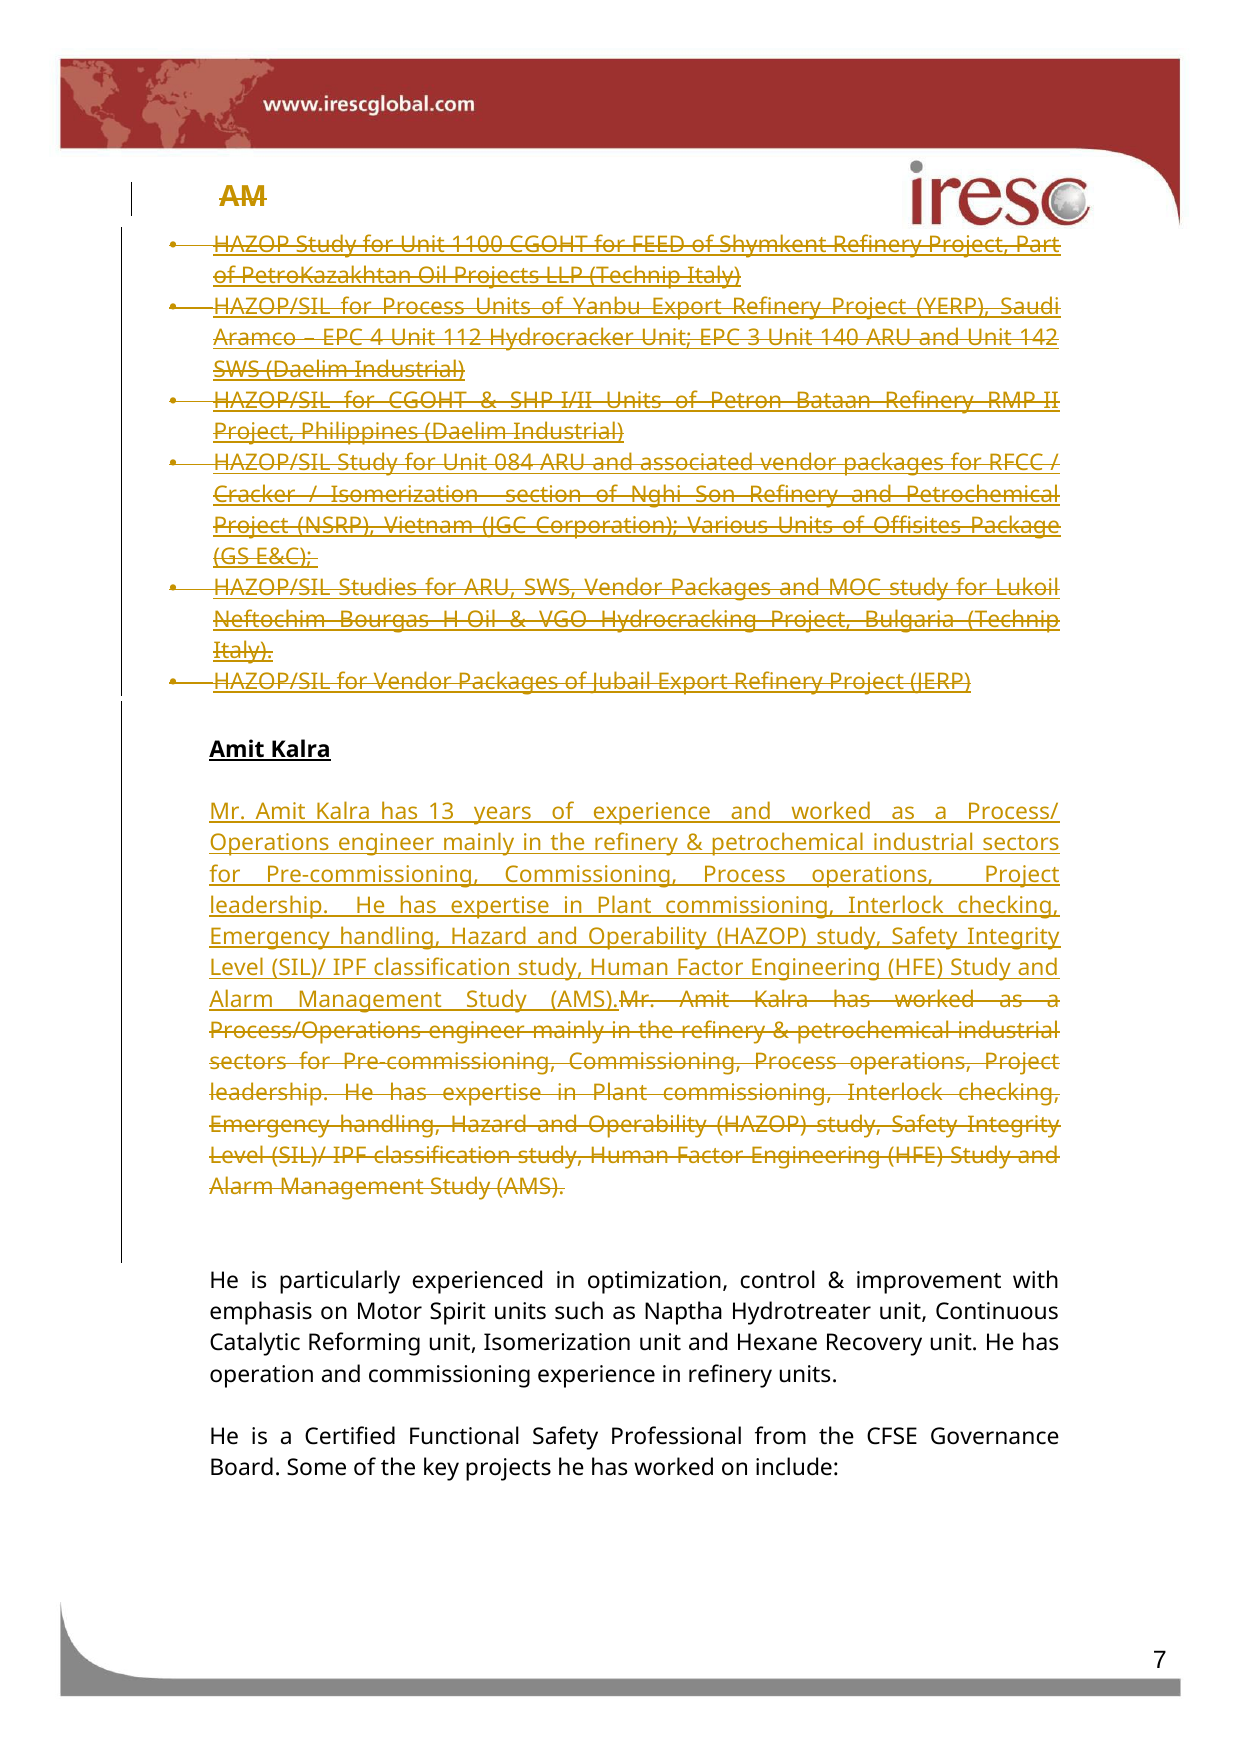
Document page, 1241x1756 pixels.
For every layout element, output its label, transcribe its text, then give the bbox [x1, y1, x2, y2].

picture [55, 1602, 1184, 1699]
text He is a Certified Functional Safety Professional from the CFSE Governance Board. Some of the key projects he has worked on include: [209, 1419, 1060, 1482]
picture [49, 48, 1190, 229]
text He is particularly experienced in optimization, control & improvement with emphasis on Motor Spirit units such as Naptha Hydrotreater unit, Continuous Catalytic Reforming unit, Isomerization unit and Hexane Recovery unit. He has operation and commissioning experience in refinery units. [209, 1263, 1060, 1388]
text Amit Kalra [209, 732, 1060, 763]
